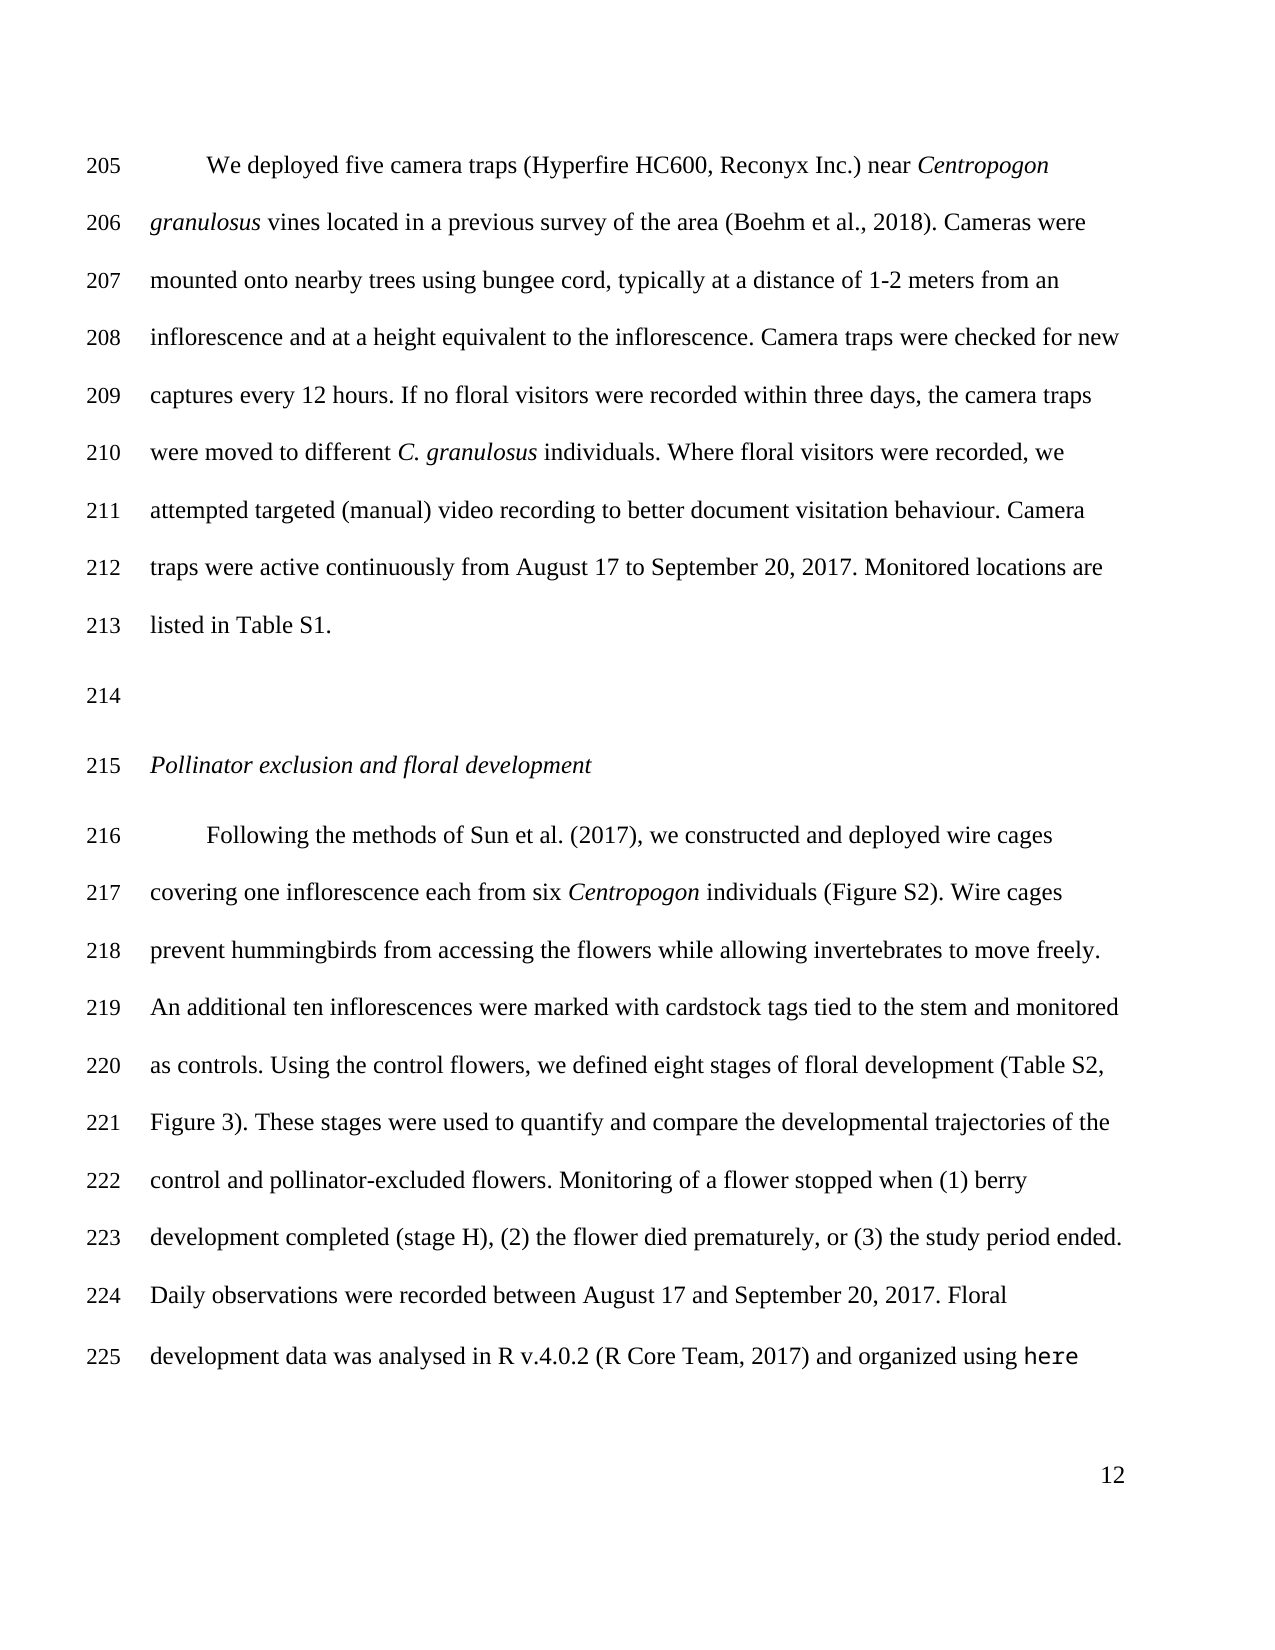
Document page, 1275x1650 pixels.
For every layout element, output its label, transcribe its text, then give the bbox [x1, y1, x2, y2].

text We deployed five camera traps (Hyperfire HC600, Reconyx Inc.) near Centropogon granulosus vines located in a previous survey of the area (Boehm et al., 2018). Cameras were mounted onto nearby trees using bungee cord, typically at a distance of 1-2 meters from an inflorescence and at a height equivalent to the inflorescence. Camera traps were checked for new captures every 12 hours. If no floral visitors were recorded within three days, the camera traps were moved to different C. granulosus individuals. Where floral visitors were recorded, we attempted targeted (manual) video recording to better document visitation behaviour. Camera traps were active continuously from August 17 to September 20, 2017. Monitored locations are listed in Table S1. [150, 150, 1125, 639]
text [150, 820, 1125, 1371]
text Pollinator exclusion and floral development [150, 750, 1125, 779]
